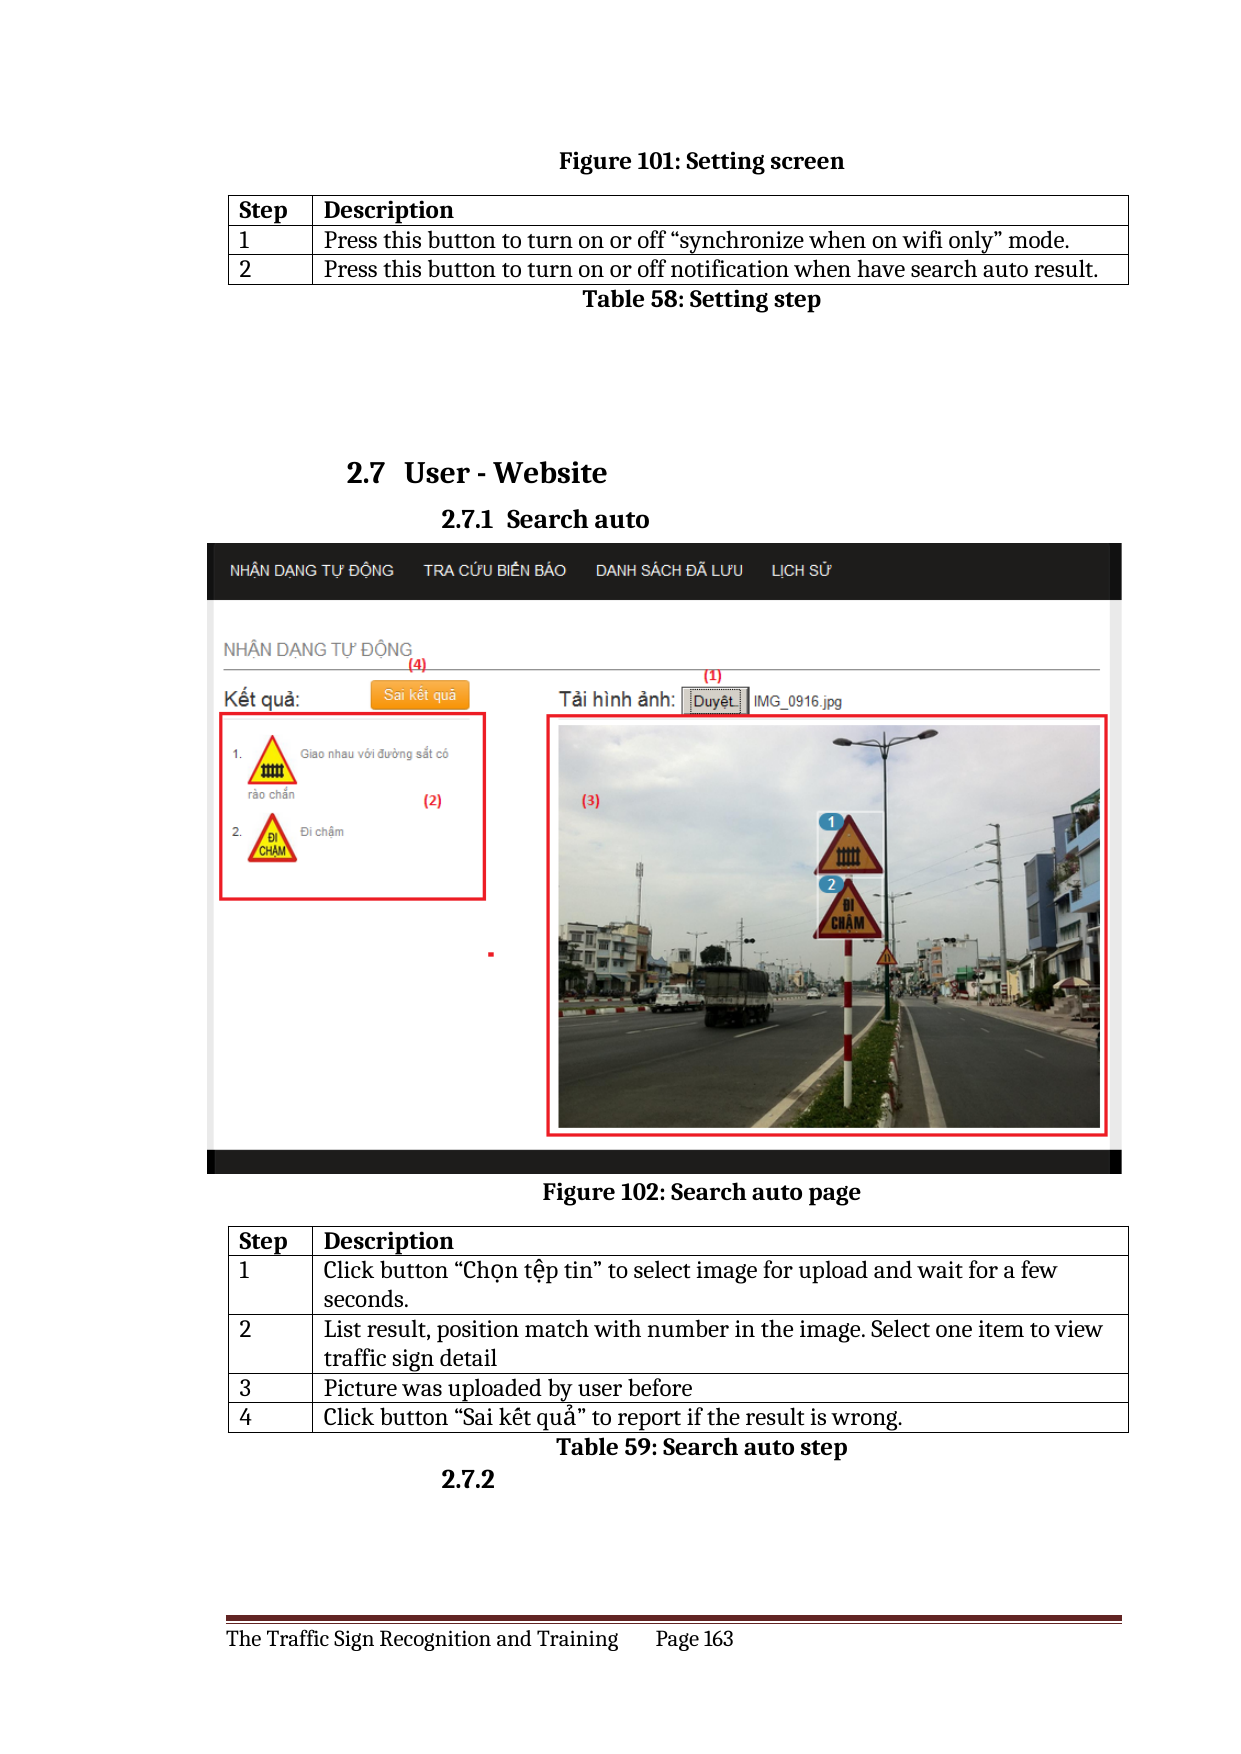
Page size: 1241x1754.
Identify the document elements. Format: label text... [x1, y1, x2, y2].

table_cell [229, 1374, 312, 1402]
list Figure 101: Setting screen [282, 147, 1122, 176]
picture [207, 543, 1122, 1174]
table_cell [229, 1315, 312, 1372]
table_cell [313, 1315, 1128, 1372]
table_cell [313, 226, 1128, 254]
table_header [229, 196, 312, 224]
list Table 58: Setting step [282, 285, 1122, 314]
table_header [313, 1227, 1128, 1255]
list Figure 102: Search auto page [282, 1178, 1122, 1207]
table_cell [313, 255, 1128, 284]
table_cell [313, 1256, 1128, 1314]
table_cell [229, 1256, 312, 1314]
subtitle User - Website [385, 455, 1122, 491]
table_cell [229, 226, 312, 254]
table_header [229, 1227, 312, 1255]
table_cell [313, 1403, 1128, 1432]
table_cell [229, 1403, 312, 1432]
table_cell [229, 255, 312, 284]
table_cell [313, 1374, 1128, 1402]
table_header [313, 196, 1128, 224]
list Table 59: Search auto step [282, 1433, 1122, 1462]
subtitle Search auto [441, 504, 1122, 535]
